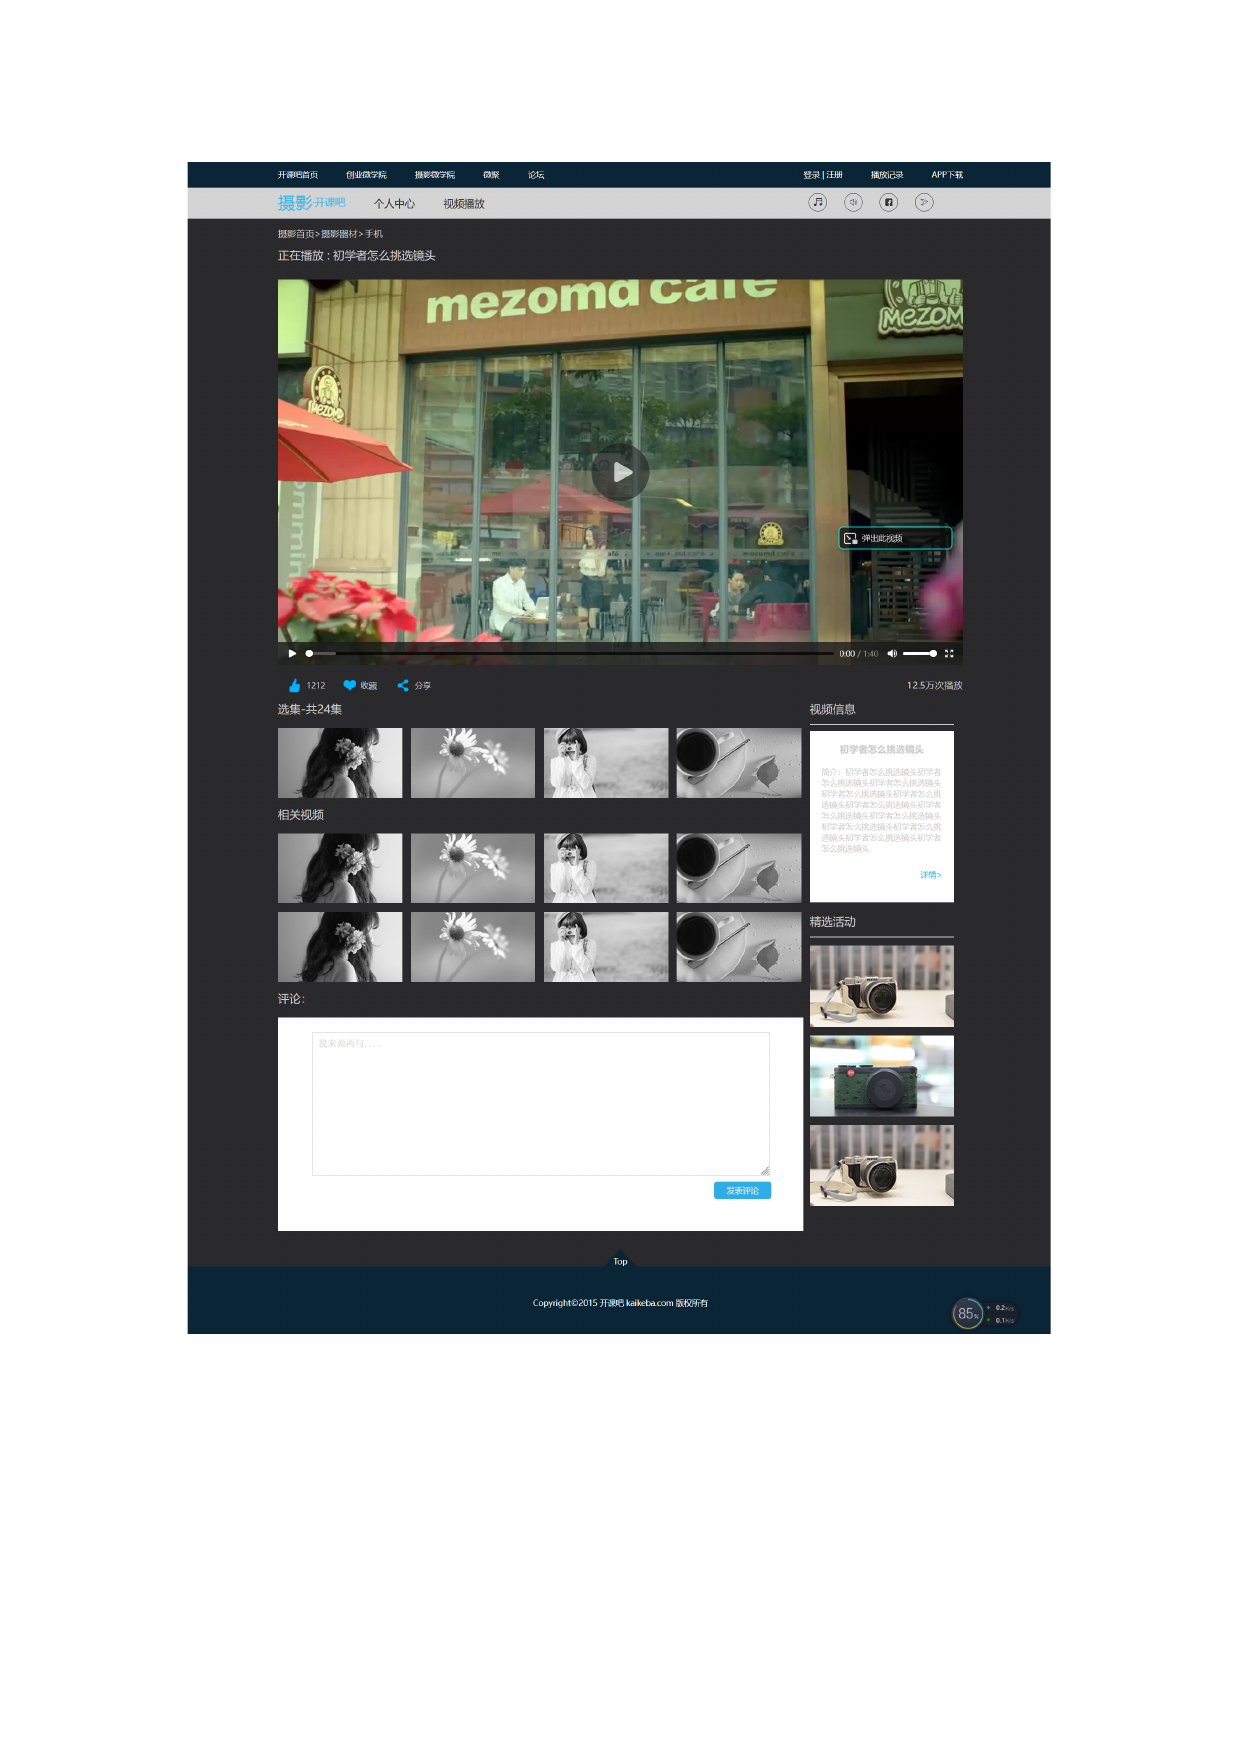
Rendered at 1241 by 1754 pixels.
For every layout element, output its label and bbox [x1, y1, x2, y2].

picture [187, 162, 1051, 1334]
